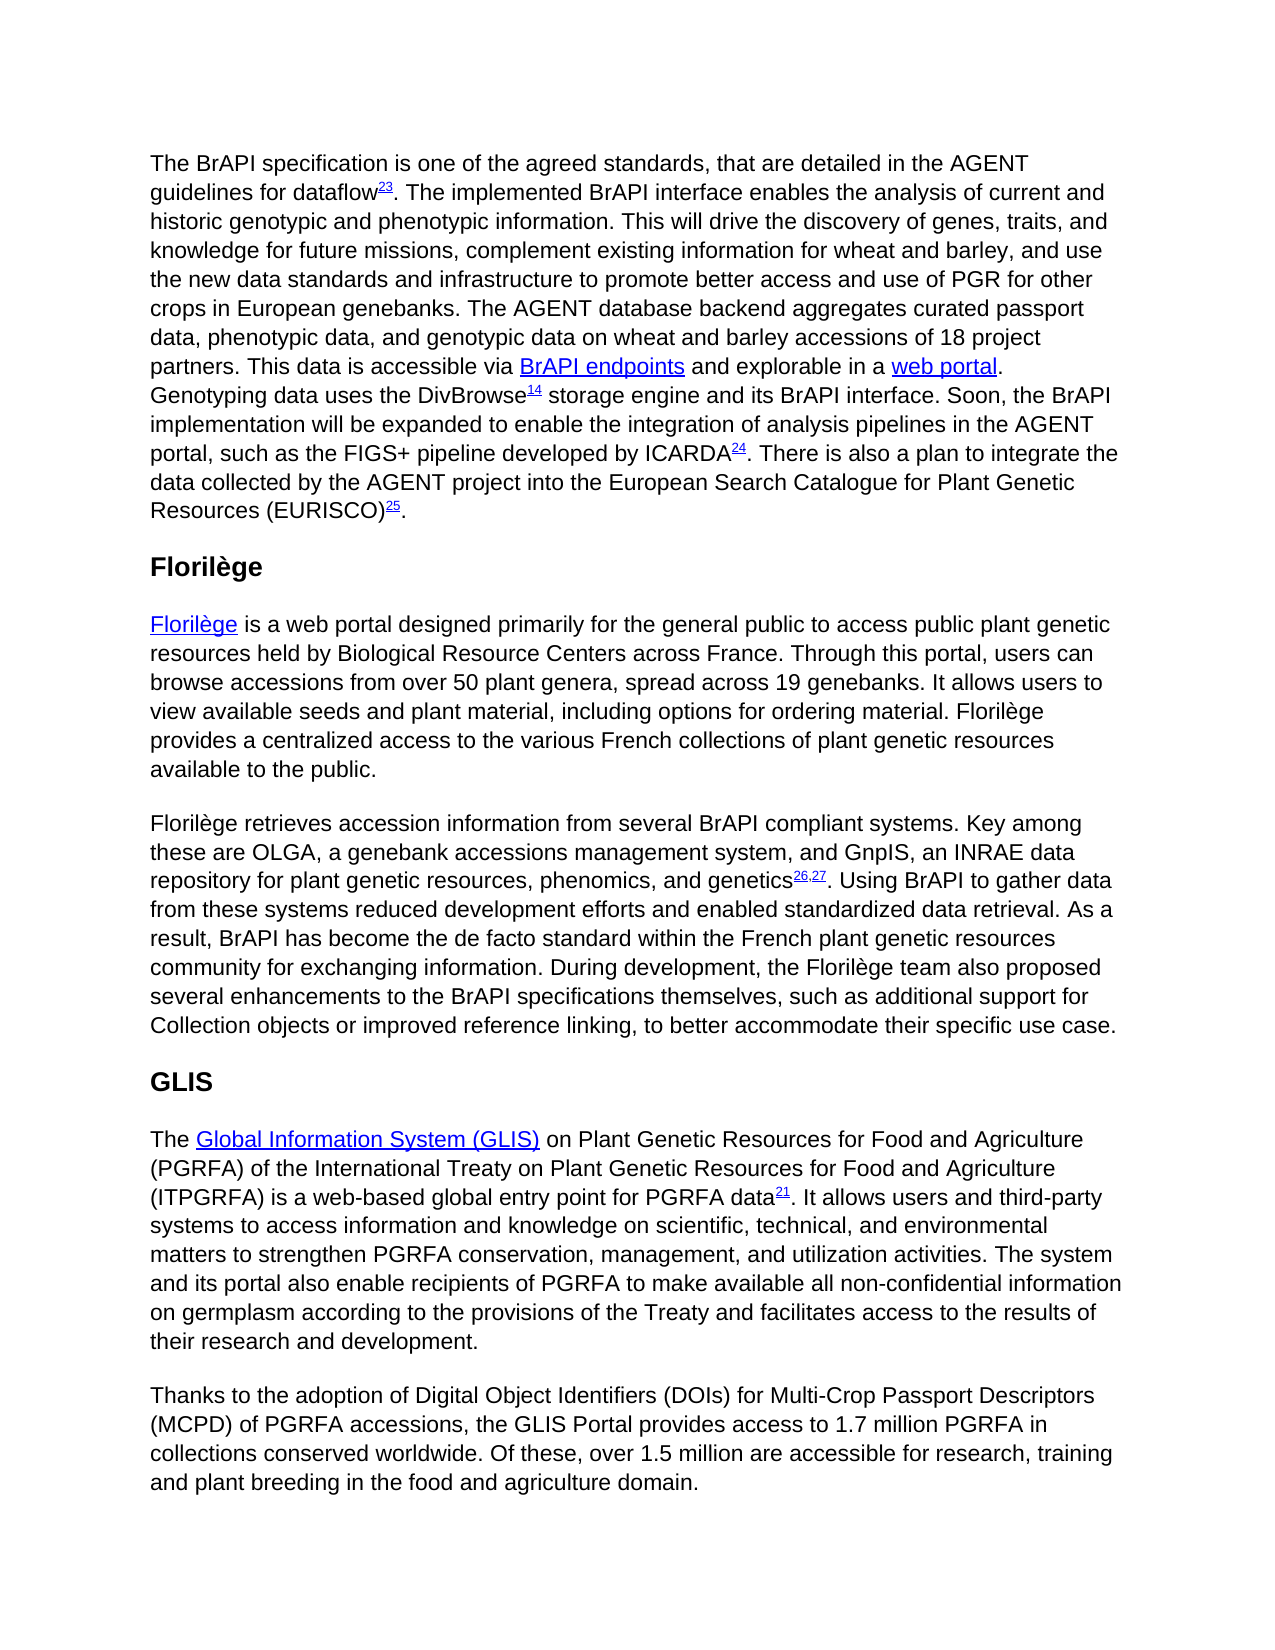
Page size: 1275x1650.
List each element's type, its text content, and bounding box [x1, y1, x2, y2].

text Florilège is a web portal designed primarily for the general public to access public plant genetic resources held by Biological Resource Centers across France. Through this portal, users can browse accessions from over 50 plant genera, spread across 19 genebanks. It allows users to view available seeds and plant material, including options for ordering material. Florilège provides a centralized access to the various French collections of plant genetic resources available to the public. [150, 611, 1125, 782]
text Florilège retrieves accession information from several BrAPI compliant systems. Key among these are OLGA, a genebank accessions management system, and GnpIS, an INRAE data repository for plant genetic resources, phenomics, and genetics26,27. Using BrAPI to gather data from these systems reduced development efforts and enabled standardized data retrieval. As a result, BrAPI has become the de facto standard within the French plant genetic resources community for exchanging information. During development, the Florilège team also proposed several enhancements to the BrAPI specifications themselves, such as additional support for Collection objects or improved reference linking, to better accommodate their specific use case. [150, 809, 1125, 1039]
text The Global Information System (GLIS) on Plant Genetic Resources for Food and Agriculture (PGRFA) of the International Treaty on Plant Genetic Resources for Food and Agriculture (ITPGRFA) is a web-based global entry point for PGRFA data21. It allows users and third-party systems to access information and knowledge on scientific, technical, and environmental matters to strengthen PGRFA conservation, management, and utilization activities. The system and its portal also enable recipients of PGRFA to make available all non-confidential information on germplasm according to the provisions of the Treaty and facilitates access to the results of their research and development. [150, 1126, 1125, 1355]
subtitle GLIS [150, 1066, 1125, 1097]
subtitle Florilège [150, 551, 1125, 583]
text Thanks to the adoption of Digital Object Identifiers (DOIs) for Multi-Crop Passport Descriptors (MCPD) of PGRFA accessions, the GLIS Portal provides access to 1.7 million PGRFA in collections conserved worldwide. Of these, over 1.5 million are accessible for research, training and plant breeding in the food and agriculture domain. [150, 1382, 1125, 1496]
text The BrAPI specification is one of the agreed standards, that are detailed in the AGENT guidelines for dataflow23. The implemented BrAPI interface enables the analysis of current and historic genotypic and phenotypic information. This will drive the discovery of genes, traits, and knowledge for future missions, complement existing information for wheat and barley, and use the new data standards and infrastructure to promote better access and use of PGR for other crops in European genebanks. The AGENT database backend aggregates curated passport data, phenotypic data, and genotypic data on wheat and barley accessions of 18 project partners. This data is accessible via BrAPI endpoints and explorable in a web portal. Genotyping data uses the DivBrowse14 storage engine and its BrAPI interface. Soon, the BrAPI implementation will be expanded to enable the integration of analysis pipelines in the AGENT portal, such as the FIGS+ pipeline developed by ICARDA24. There is also a plan to integrate the data collected by the AGENT project into the European Search Catalogue for Plant Genetic Resources (EURISCO)25. [150, 150, 1125, 524]
